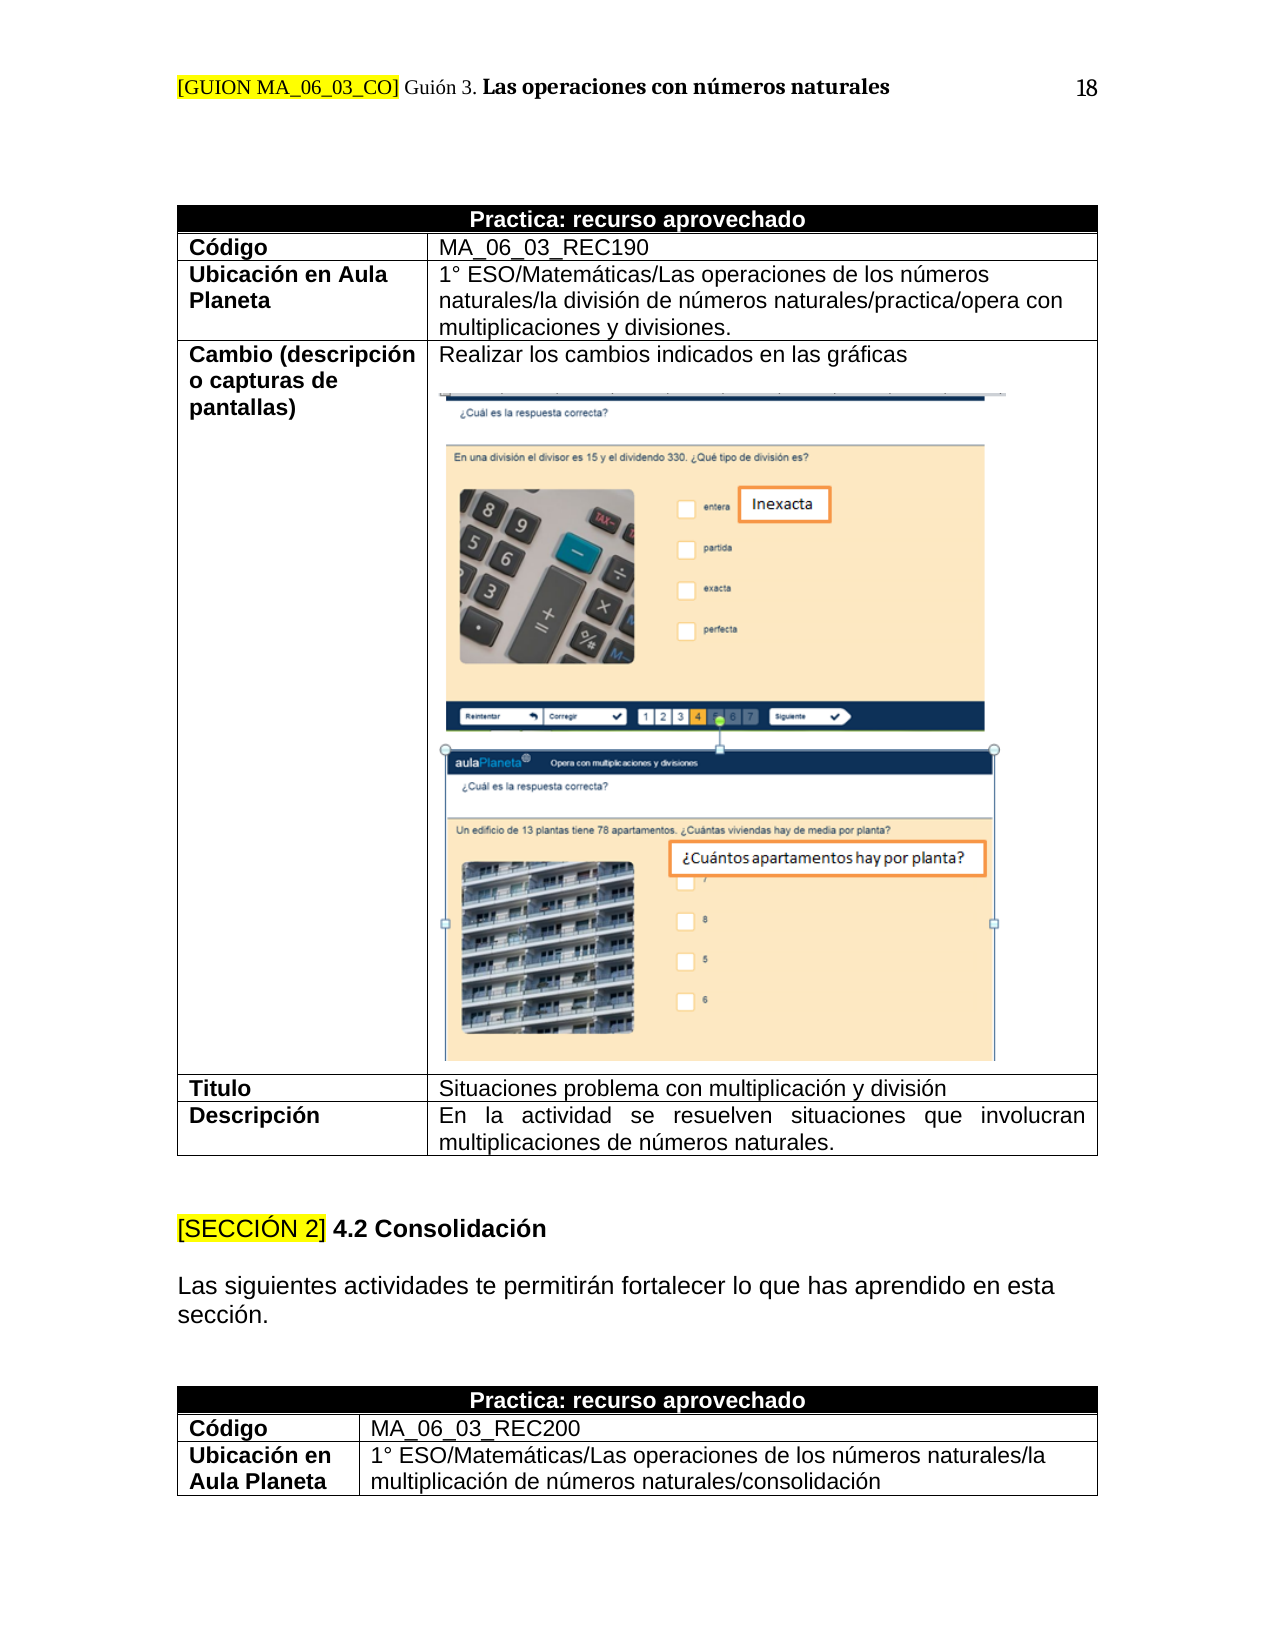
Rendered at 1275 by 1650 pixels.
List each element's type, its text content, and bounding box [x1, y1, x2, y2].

table_cell Cambio (descripción o capturas de pantallas) [178, 341, 427, 1074]
table_cell Ubicación en Aula Planeta [178, 1442, 359, 1494]
table_cell Realizar los cambios indicados en las gráficas [428, 341, 1097, 1074]
table_cell Descripción [178, 1102, 427, 1155]
table_cell Titulo [178, 1075, 427, 1101]
table_header Practica: recurso aprovechado [178, 1387, 1097, 1413]
table_cell 1° ESO/Matemáticas/Las operaciones de los números naturales/la multiplicación de números naturales/consolidación [360, 1442, 1097, 1494]
table_cell MA_06_03_REC190 [428, 234, 1097, 260]
table_cell Código [178, 234, 427, 260]
table_cell Código [178, 1415, 359, 1441]
table_cell MA_06_03_REC200 [360, 1415, 1097, 1441]
picture [438, 393, 1006, 1061]
table_cell Ubicación en Aula Planeta [178, 261, 427, 340]
text Las siguientes actividades te permitirán fortalecer lo que has aprendido en esta sección. [177, 1271, 1098, 1328]
table_cell En la actividad se resuelven situaciones que involucran multiplicaciones de números naturales. [428, 1102, 1097, 1155]
table_header Practica: recurso aprovechado [178, 206, 1097, 232]
text [SECCIÓN 2] 4.2 Consolidación [177, 1213, 1098, 1242]
table_cell 1° ESO/Matemáticas/Las operaciones de los números naturales/la división de números naturales/practica/opera con multiplicaciones y divisiones. [428, 261, 1097, 340]
table_cell Situaciones problema con multiplicación y división [428, 1075, 1097, 1101]
